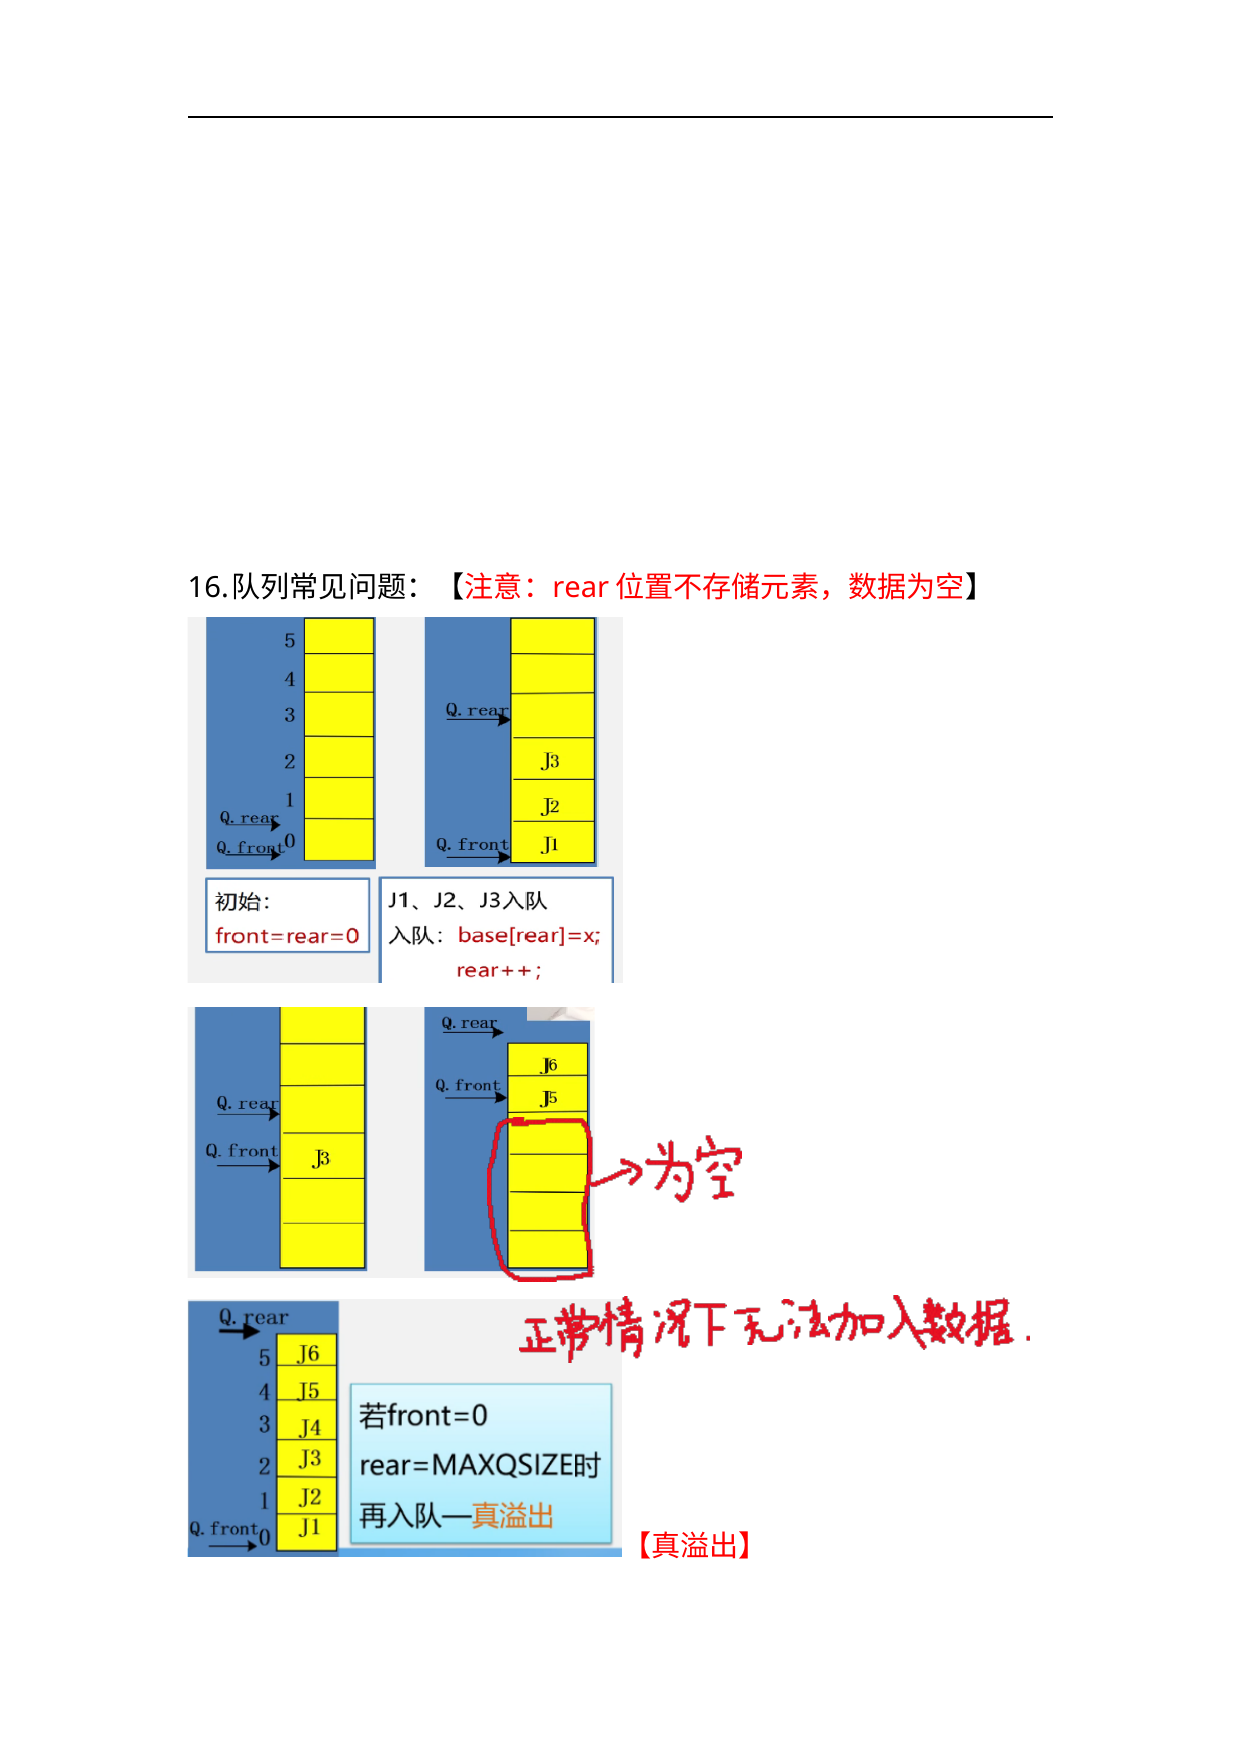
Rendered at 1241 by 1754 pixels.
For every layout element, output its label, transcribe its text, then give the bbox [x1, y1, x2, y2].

picture [187, 617, 623, 983]
picture [187, 1296, 727, 1557]
picture [187, 1007, 742, 1282]
picture [734, 1295, 1030, 1350]
list 队列常见问题：【注意：rear位置不存储元素，数据为空】 [187, 552, 1053, 617]
